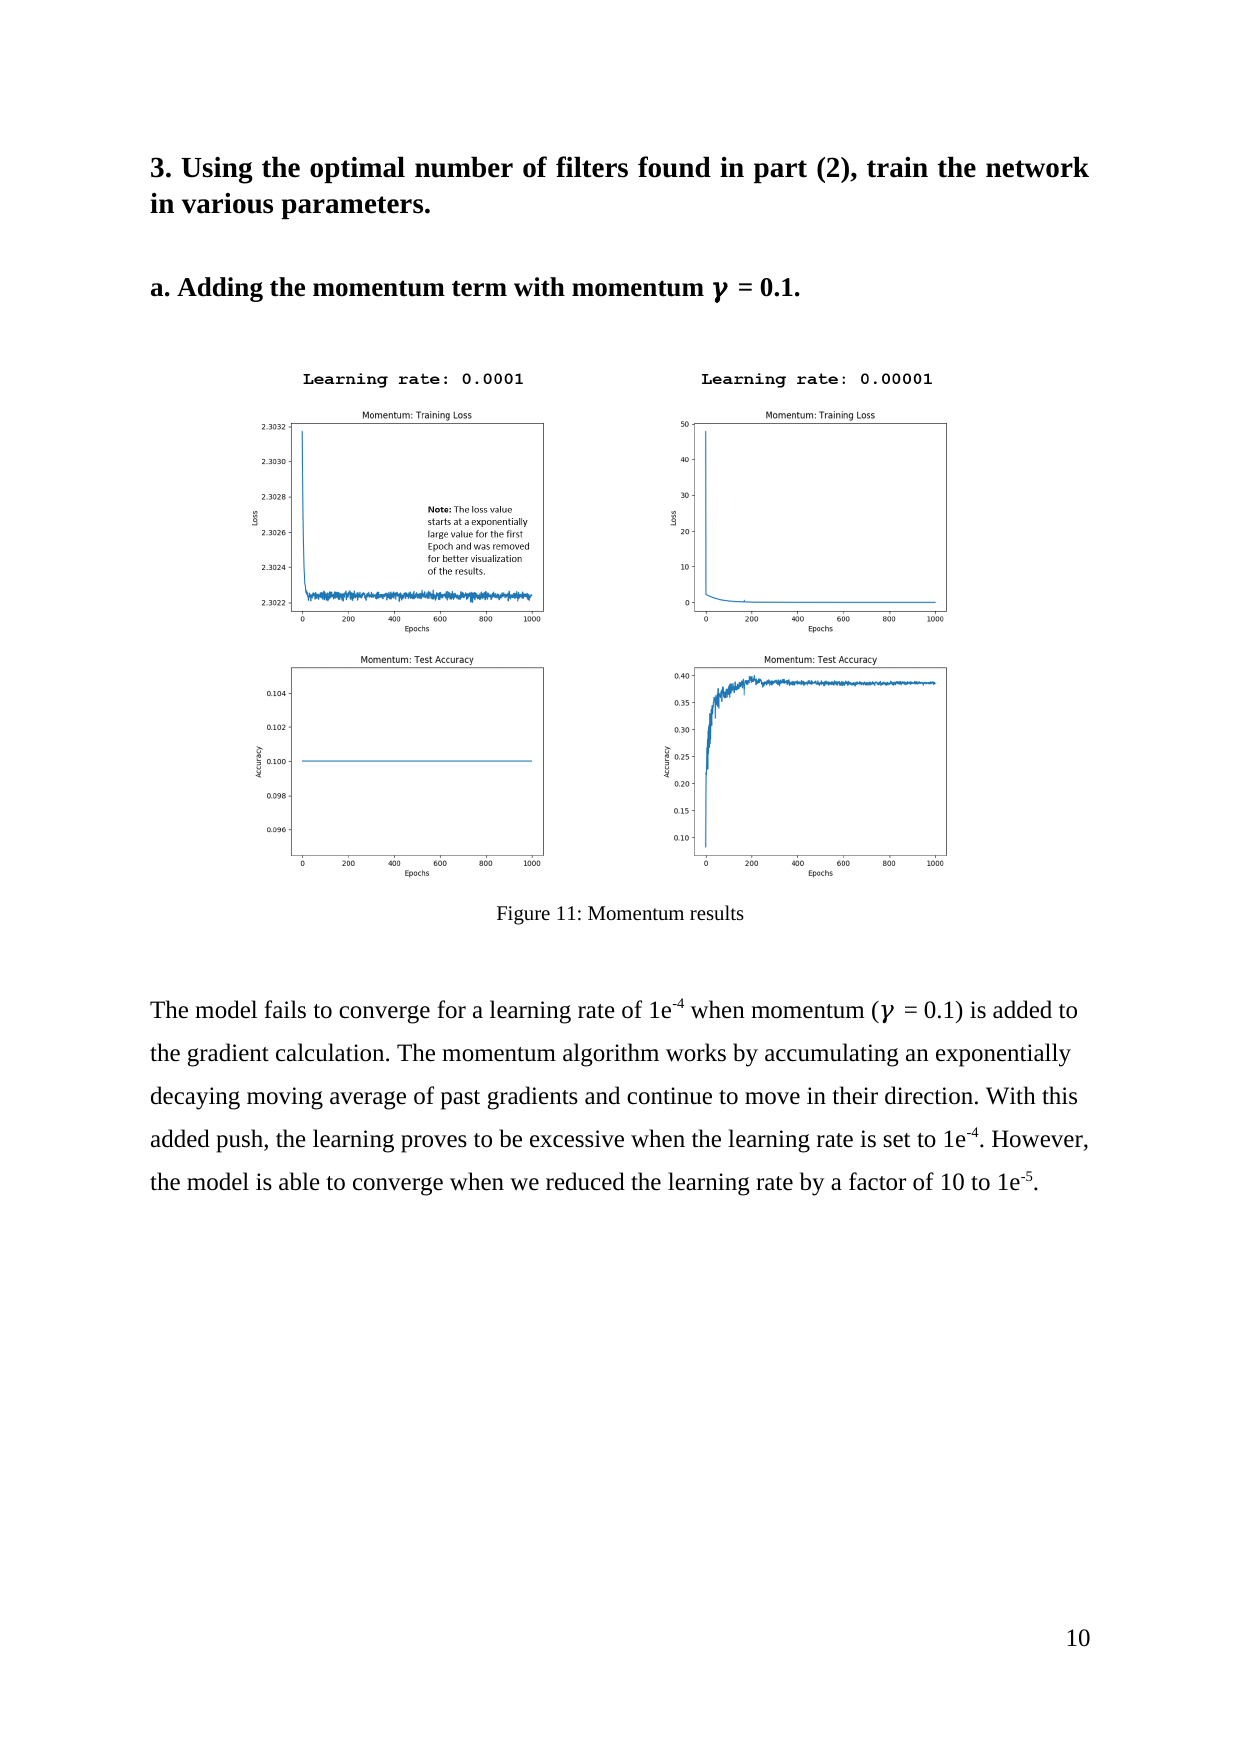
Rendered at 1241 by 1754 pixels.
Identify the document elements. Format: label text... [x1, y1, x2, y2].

picture [150, 353, 1091, 882]
text The model fails to converge for a learning rate of 1e-4 when momentum (𝛾 = 0.1) is added to the gradient calculation. The momentum algorithm works by accumulating an exponentially decaying moving average of past gradients and continue to move in their direction. With this added push, the learning proves to be excessive when the learning rate is set to 1e-4. However, the model is able to converge when we reduced the learning rate by a factor of 10 to 1e-5. [150, 993, 1090, 1196]
subtitle 3. Using the optimal number of filters found in part (2), train the network in various parameters. [150, 150, 1090, 220]
subtitle a. Adding the momentum term with momentum 𝛾 = 0.1. [150, 270, 1090, 303]
